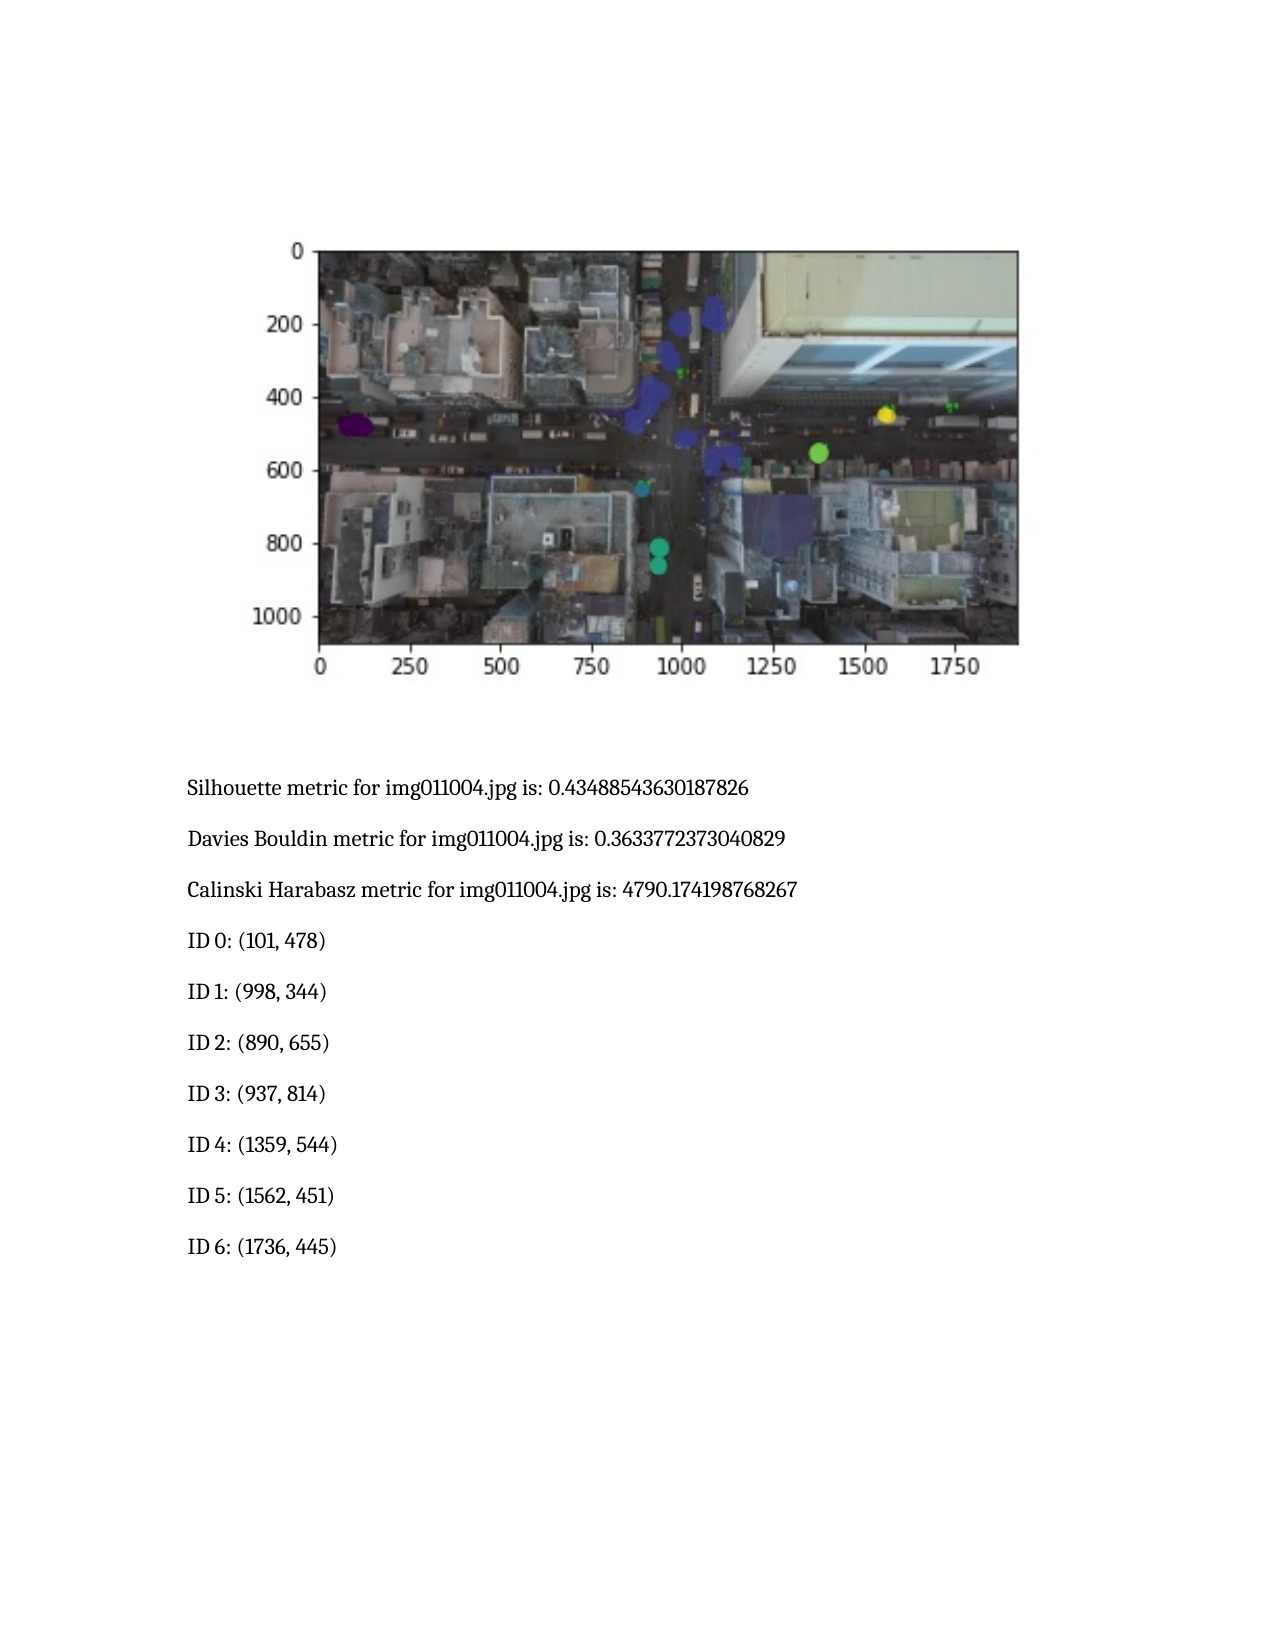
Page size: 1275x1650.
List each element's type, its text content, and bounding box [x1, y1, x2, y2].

text Davies Bouldin metric for img011004.jpg is: 0.3633772373040829 [187, 826, 1087, 852]
text ID 3: (937, 814) [187, 1081, 1087, 1107]
text ID 0: (101, 478) [187, 928, 1087, 954]
text ID 1: (998, 344) [187, 979, 1087, 1005]
text ID 2: (890, 655) [187, 1030, 1087, 1056]
text Calinski Harabasz metric for img011004.jpg is: 4790.174198768267 [187, 877, 1087, 903]
text ID 5: (1562, 451) [187, 1183, 1087, 1209]
text ID 4: (1359, 544) [187, 1132, 1087, 1158]
text ID 6: (1736, 445) [187, 1234, 1087, 1260]
text Silhouette metric for img011004.jpg is: 0.43488543630187826 [187, 775, 1087, 801]
picture [206, 150, 1107, 750]
